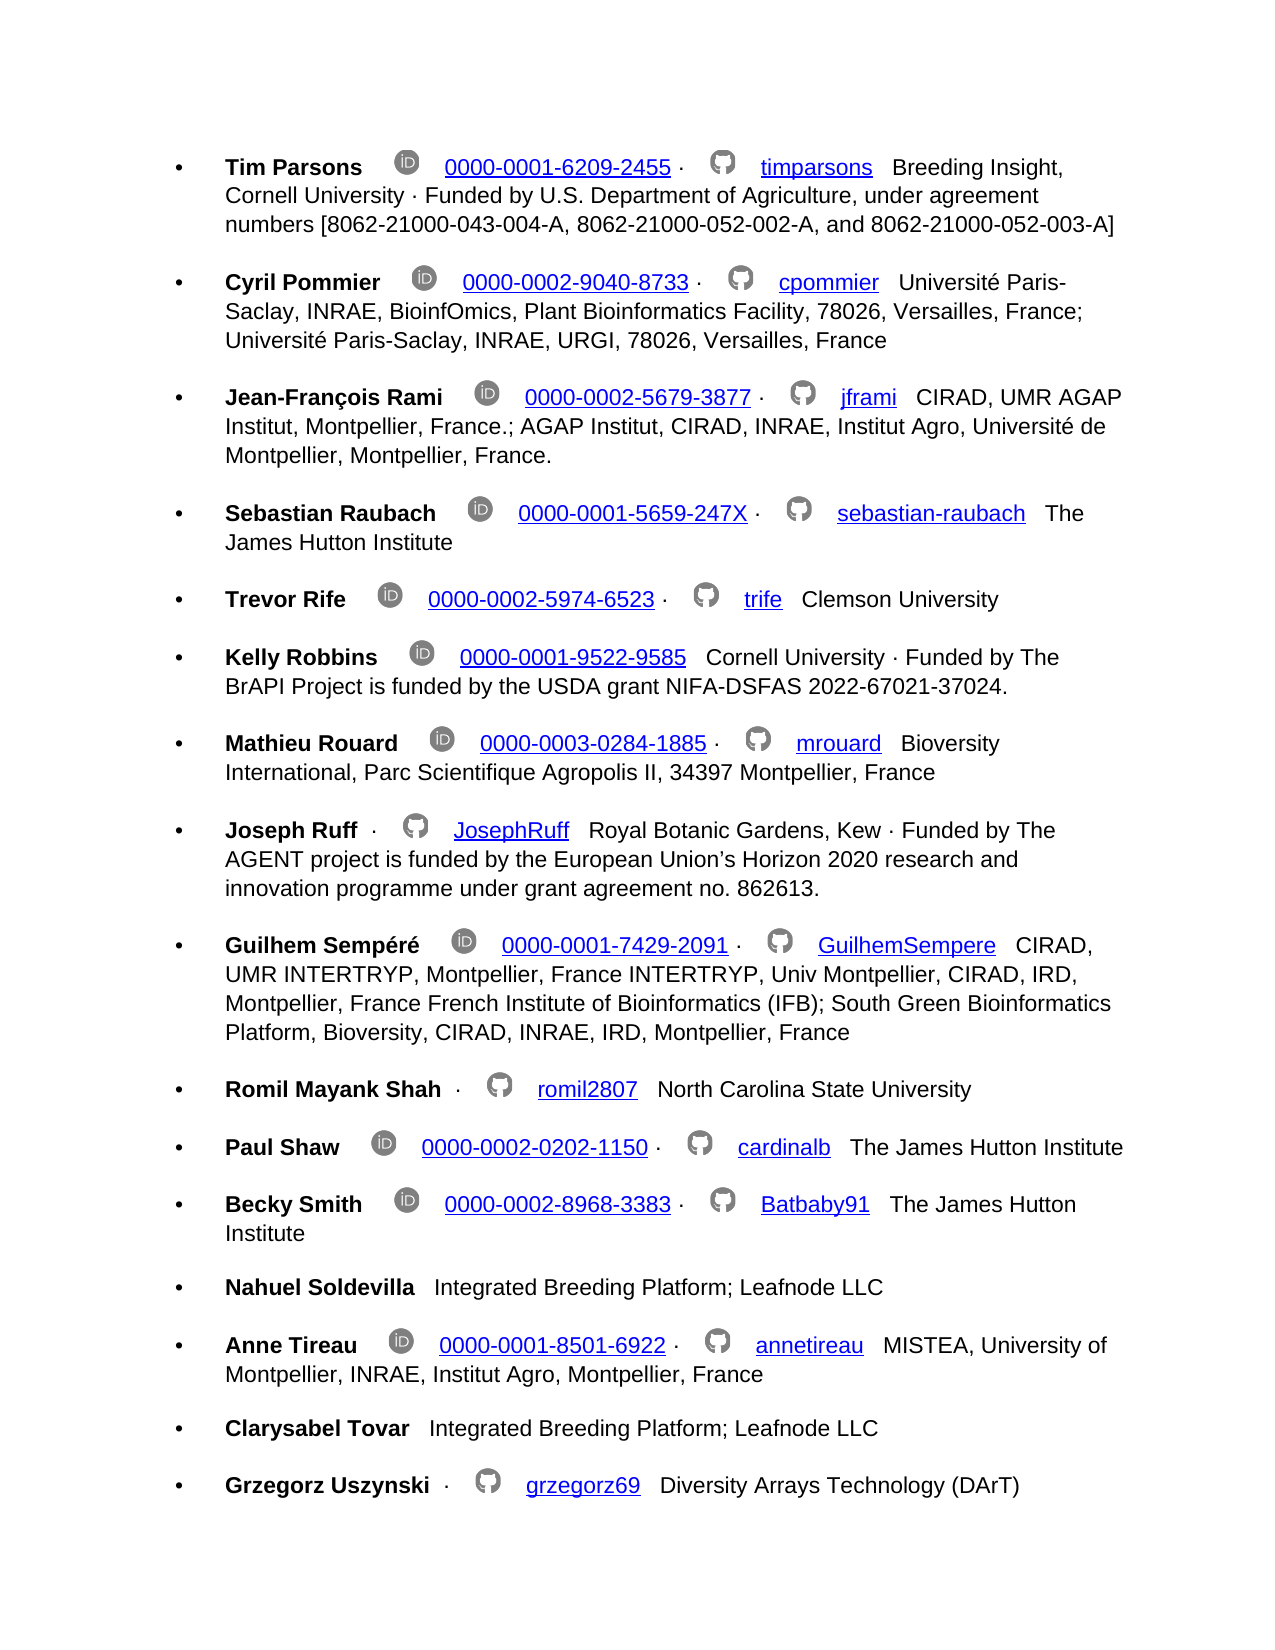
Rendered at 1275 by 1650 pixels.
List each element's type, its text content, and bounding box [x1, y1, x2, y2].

list Jean-François Rami 0000-0002-5679-3877 · jframi CIRAD, UMR AGAP Institut, Montpellier, France.; AGAP Institut, CIRAD, INRAE, Institut Agro, Université de Montpellier, Montpellier, France. [175, 381, 1125, 469]
picture [409, 640, 435, 666]
picture [394, 150, 419, 175]
picture [394, 1187, 420, 1213]
picture [403, 813, 428, 839]
picture [377, 582, 403, 608]
list Romil Mayank Shah · romil2807 North Carolina State University [175, 1073, 1125, 1103]
picture [728, 265, 754, 291]
list Joseph Ruff · JosephRuff Royal Botanic Gardens, Kew · Funded by The AGENT project is funded by the European Union’s Horizon 2020 research and innovation programme under grant agreement no. 862613. [175, 813, 1125, 901]
list Grzegorz Uszynski · grzegorz69 Diversity Arrays Technology (DArT) [175, 1469, 1125, 1499]
picture [475, 1468, 501, 1494]
picture [710, 1187, 736, 1213]
picture [487, 1072, 513, 1098]
picture [786, 496, 812, 522]
picture [790, 380, 816, 406]
picture [467, 496, 493, 522]
picture [710, 150, 736, 175]
list Sebastian Raubach 0000-0001-5659-247X · sebastian-raubach The James Hutton Institute [175, 496, 1125, 555]
list Mathieu Rouard 0000-0003-0284-1885 · mrouard Bioversity International, Parc Scientifique Agropolis II, 34397 Montpellier, France [175, 727, 1125, 786]
picture [451, 928, 477, 954]
picture [687, 1130, 713, 1156]
picture [767, 928, 793, 954]
picture [371, 1130, 397, 1156]
list Trevor Rife 0000-0002-5974-6523 · trife Clemson University [175, 583, 1125, 613]
picture [388, 1328, 414, 1354]
list Clarysabel Tovar Integrated Breeding Platform; Leafnode LLC [175, 1415, 1125, 1441]
list Becky Smith 0000-0002-8968-3383 · Batbaby91 The James Hutton Institute [175, 1188, 1125, 1247]
list Nahuel Soldevilla Integrated Breeding Platform; Leafnode LLC [175, 1274, 1125, 1301]
list Tim Parsons 0000-0001-6209-2455 · timparsons Breeding Insight, Cornell University · Funded by U.S. Department of Agriculture, under agreement numbers [8062-21000-043-004-A, 8062-21000-052-002-A, and 8062-21000-052-003-A] [175, 150, 1125, 238]
list Cyril Pommier 0000-0002-9040-8733 · cpommier Université Paris-Saclay, INRAE, BioinfOmics, Plant Bioinformatics Facility, 78026, Versailles, France; Université Paris-Saclay, INRAE, URGI, 78026, Versailles, France [175, 265, 1125, 353]
picture [705, 1328, 731, 1354]
list Guilhem Sempéré 0000-0001-7429-2091 · GuilhemSempere CIRAD, UMR INTERTRYP, Montpellier, France INTERTRYP, Univ Montpellier, CIRAD, IRD, Montpellier, France French Institute of Bioinformatics (IFB); South Green Bioinformatics Platform, Bioversity, CIRAD, INRAE, IRD, Montpellier, France [175, 928, 1125, 1045]
list Anne Tireau 0000-0001-8501-6922 · annetireau MISTEA, University of Montpellier, INRAE, Institut Agro, Montpellier, France [175, 1328, 1125, 1387]
picture [474, 380, 500, 406]
picture [693, 582, 719, 608]
list Paul Shaw 0000-0002-0202-1150 · cardinalb The James Hutton Institute [175, 1130, 1125, 1160]
picture [412, 265, 437, 291]
list Kelly Robbins 0000-0001-9522-9585 Cornell University · Funded by The BrAPI Project is funded by the USDA grant NIFA-DSFAS 2022-67021-37024. [175, 640, 1125, 699]
picture [429, 726, 455, 752]
picture [746, 726, 771, 752]
